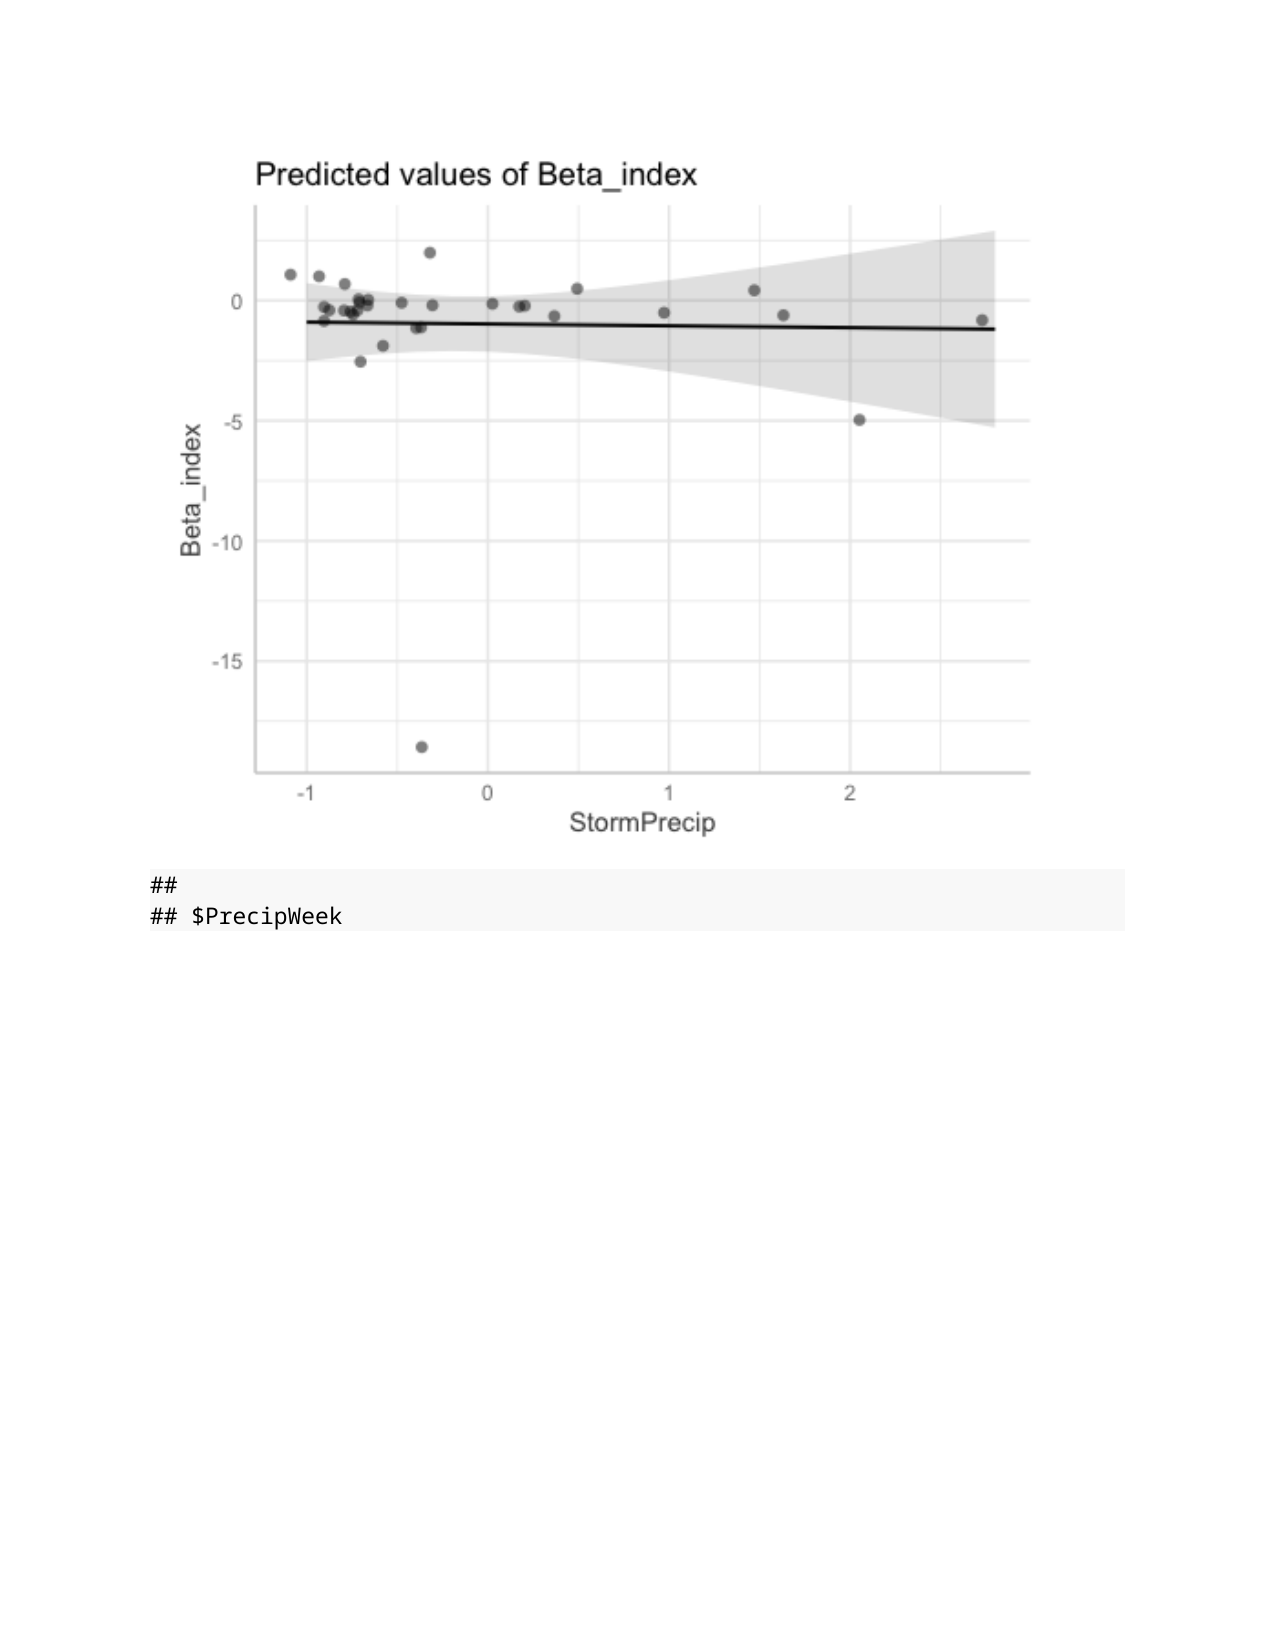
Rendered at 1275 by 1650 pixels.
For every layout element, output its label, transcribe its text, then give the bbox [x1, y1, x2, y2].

picture [168, 150, 1044, 850]
text ## ## $PrecipWeek [150, 869, 1125, 931]
